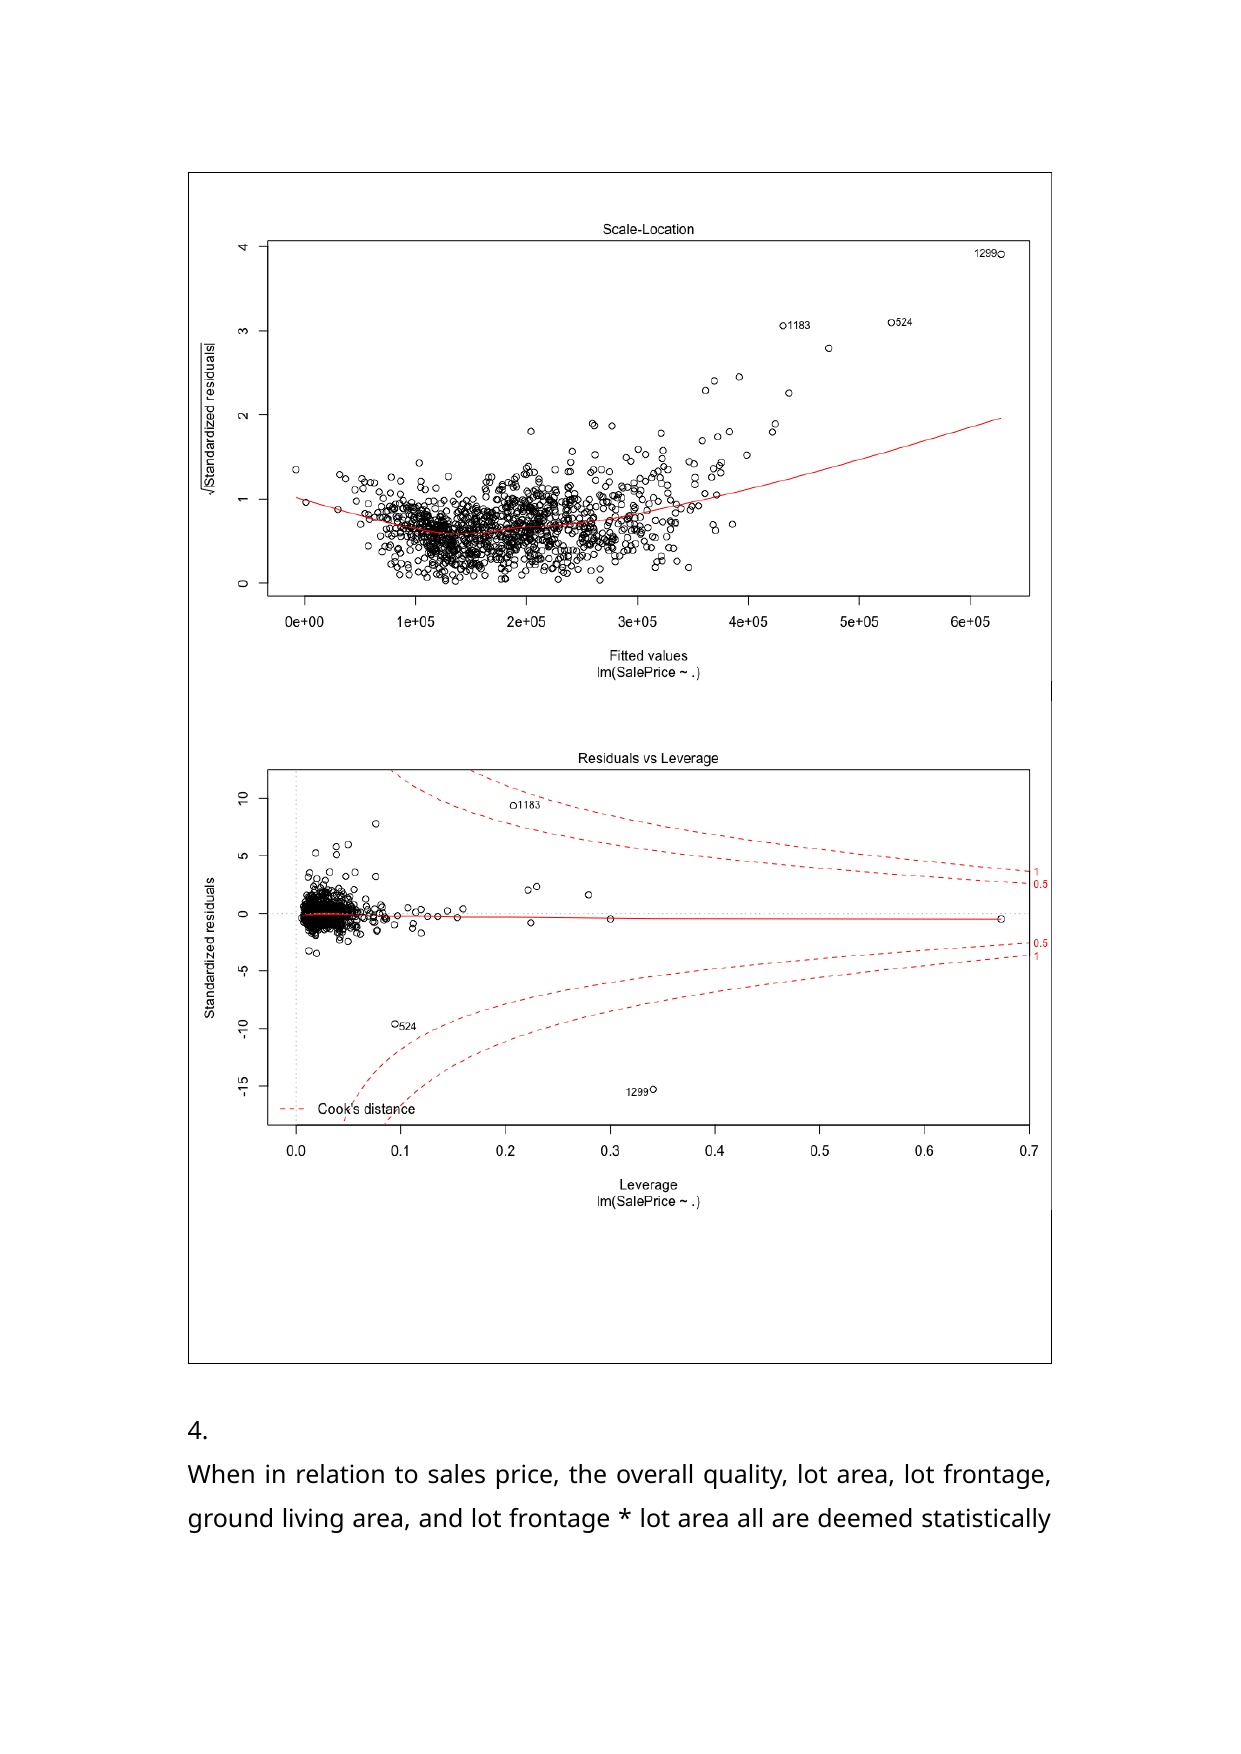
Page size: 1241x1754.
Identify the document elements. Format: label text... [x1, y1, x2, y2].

table_header [189, 173, 1051, 1363]
picture [199, 701, 1052, 1210]
text 4. [187, 1408, 1053, 1452]
picture [199, 173, 1052, 681]
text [187, 1452, 1053, 1540]
